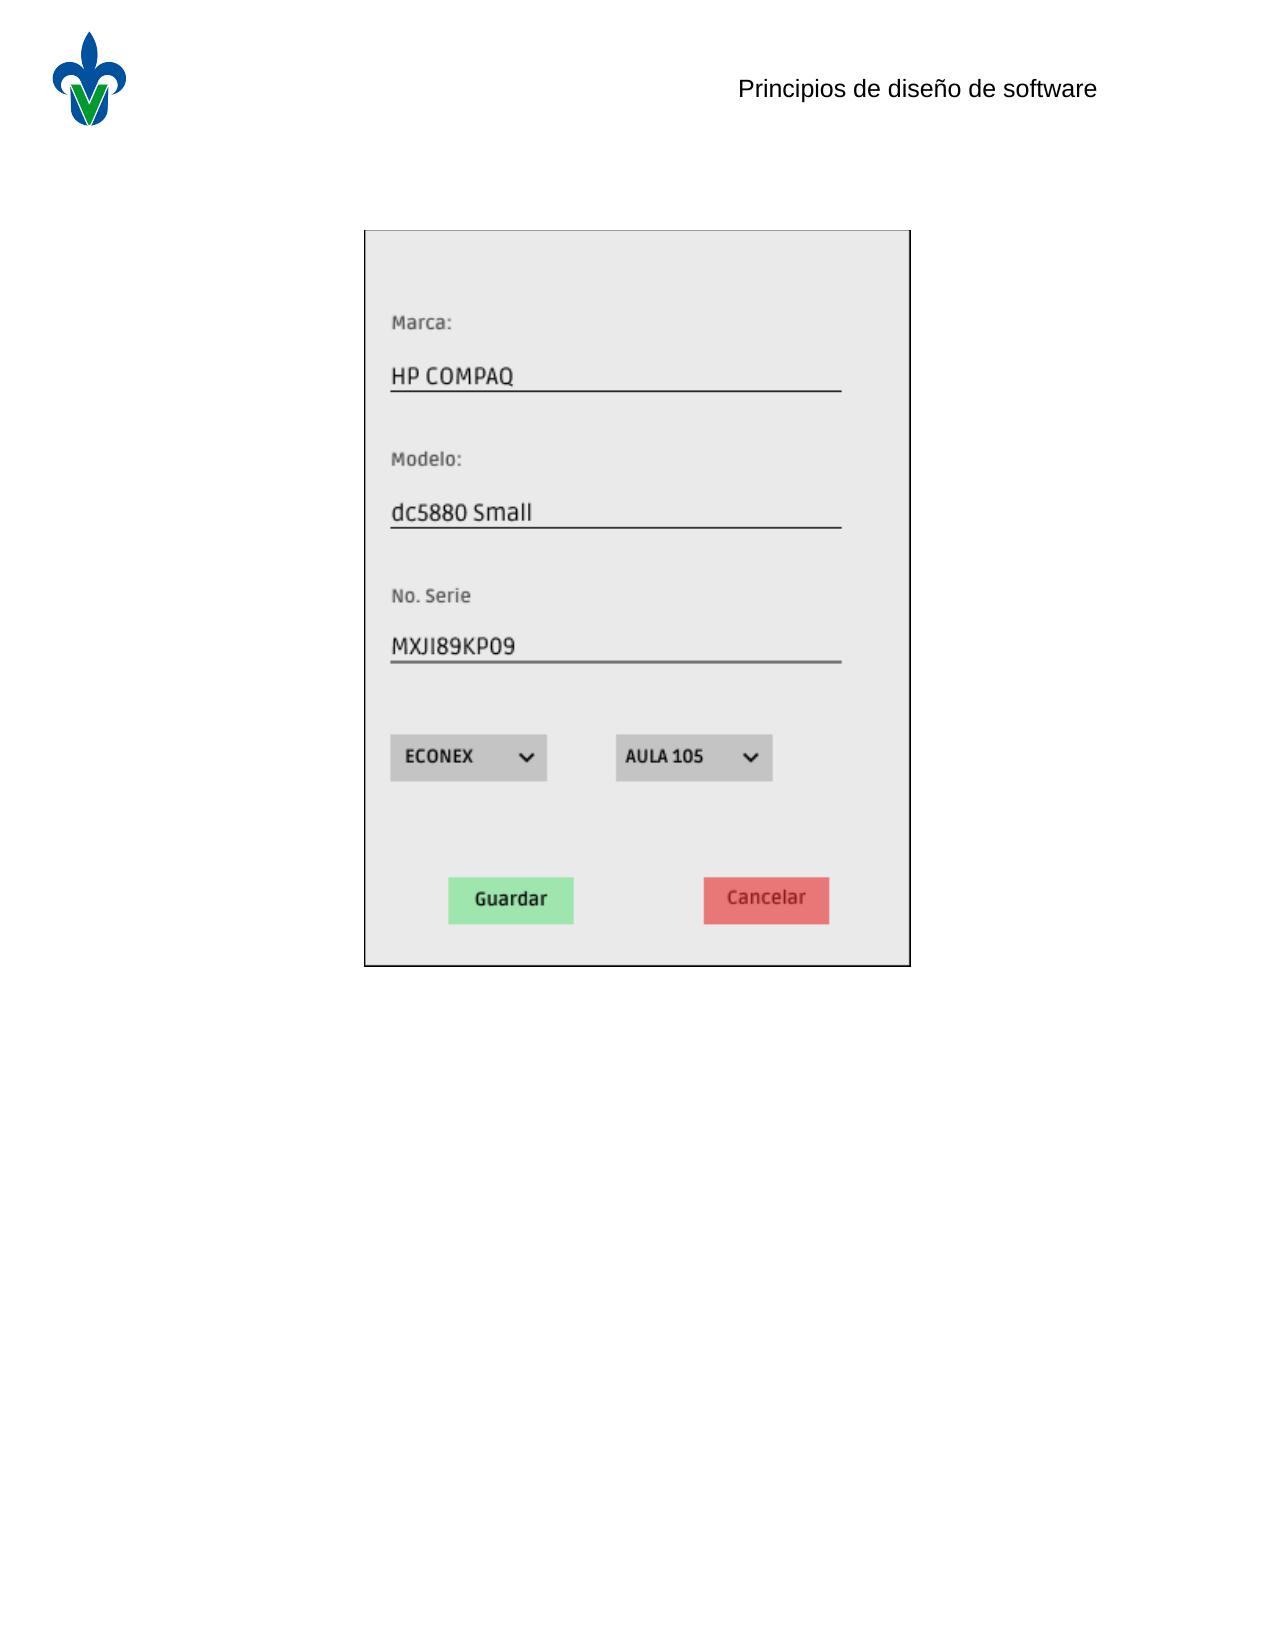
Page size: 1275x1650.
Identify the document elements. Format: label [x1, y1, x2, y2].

picture [23, 31, 151, 127]
picture [364, 230, 911, 967]
